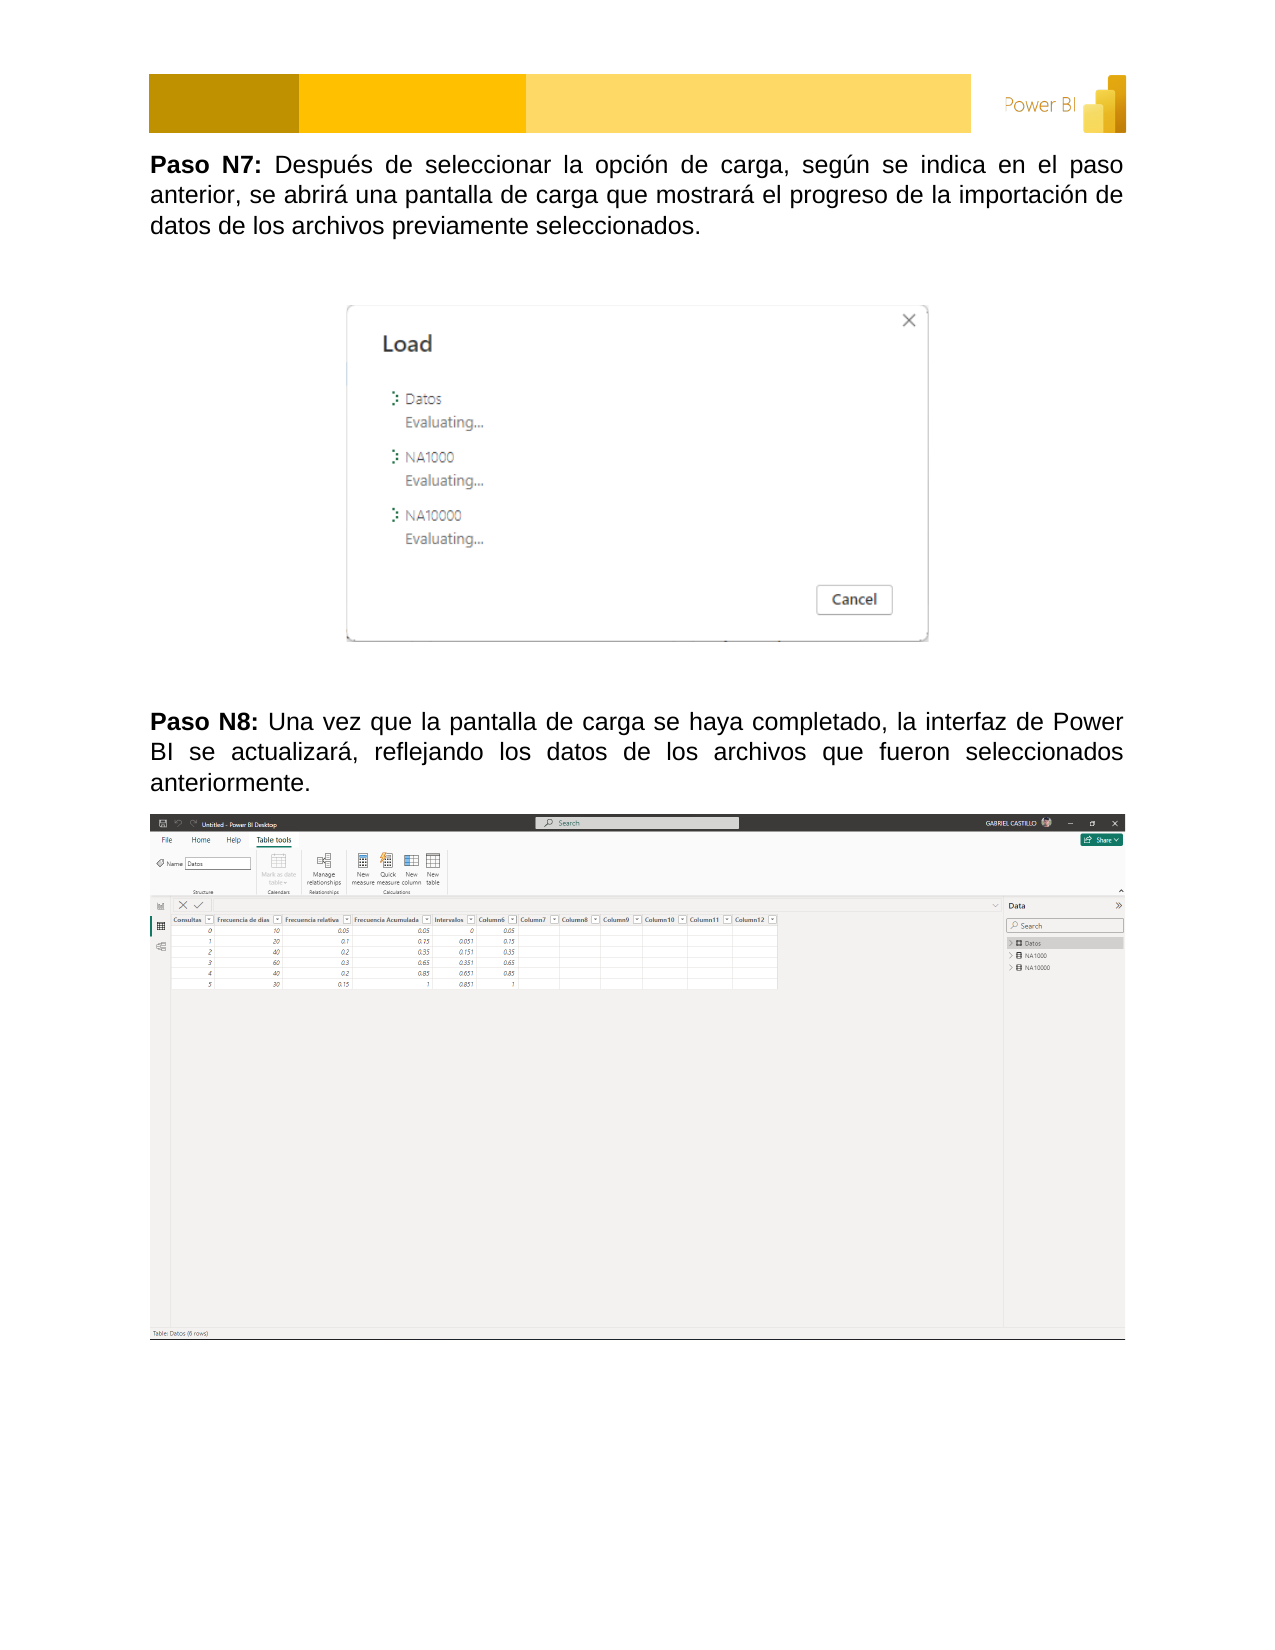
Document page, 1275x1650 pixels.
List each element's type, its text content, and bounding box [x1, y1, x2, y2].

text Paso N8: Una vez que la pantalla de carga se haya completado, la interfaz de Power BI se actualizará, reflejando los datos de los archivos que fueron seleccionados anteriormente. [150, 707, 1125, 796]
text Paso N7: Después de seleccionar la opción de carga, según se indica en el paso anterior, se abrirá una pantalla de carga que mostrará el progreso de la importación de datos de los archivos previamente seleccionados. [150, 150, 1125, 239]
picture [346, 305, 929, 642]
picture [1005, 75, 1127, 133]
picture [150, 814, 1125, 1340]
